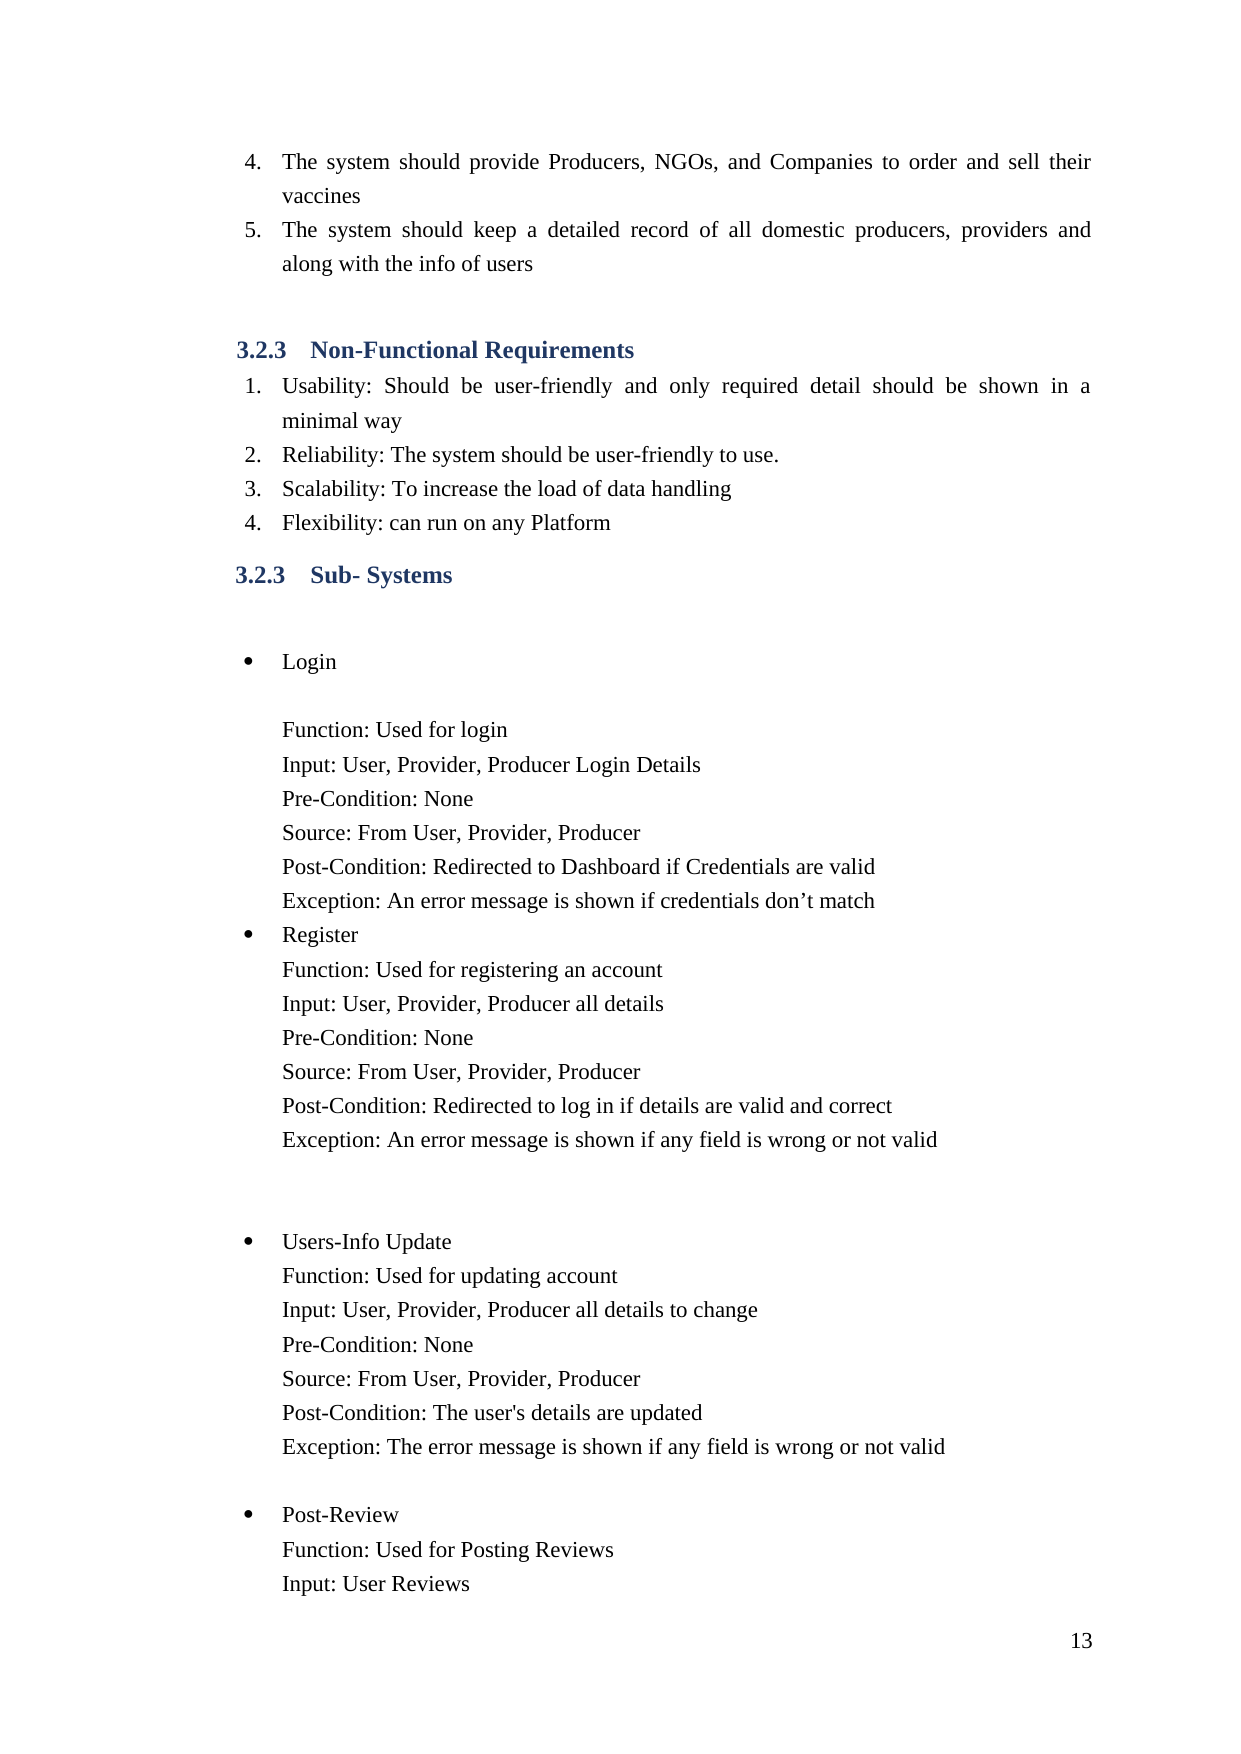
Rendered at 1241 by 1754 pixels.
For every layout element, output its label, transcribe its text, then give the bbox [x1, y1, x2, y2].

list Pre-Condition: None [282, 1024, 1092, 1050]
list The system should keep a detailed record of all domestic producers, providers and along with the info of users [244, 216, 1092, 277]
list Input: User Reviews [282, 1570, 1092, 1596]
list Function: Used for registering an account [282, 956, 1092, 982]
list Post-Review [244, 1501, 1092, 1528]
list Login [244, 648, 1092, 674]
list Input: User, Provider, Producer all details to change [282, 1296, 1092, 1323]
list Usability: Should be user-friendly and only required detail should be shown in a minimal way [244, 372, 1092, 433]
list Flexibility: can run on any Platform [244, 509, 1092, 536]
list Exception: The error message is shown if any field is wrong or not valid [282, 1433, 1092, 1459]
list Users-Info Update [244, 1228, 1092, 1254]
list Function: Used for login [282, 716, 1092, 743]
list Post-Condition: The user's details are updated [282, 1399, 1092, 1425]
list Exception: An error message is shown if any field is wrong or not valid [282, 1126, 1092, 1153]
subtitle Sub- Systems [235, 560, 1092, 589]
list Reliability: The system should be user-friendly to use. [244, 441, 1092, 467]
list Exception: An error message is shown if credentials don’t match [282, 887, 1092, 914]
list Scalability: To increase the load of data handling [244, 475, 1092, 501]
list Source: From User, Provider, Producer [282, 1365, 1092, 1391]
list Post-Condition: Redirected to log in if details are valid and correct [282, 1092, 1092, 1119]
list Pre-Condition: None [282, 1331, 1092, 1357]
list Pre-Condition: None [282, 785, 1092, 811]
list Register [244, 921, 1092, 948]
list Source: From User, Provider, Producer [282, 1058, 1092, 1084]
list The system should provide Producers, NGOs, and Companies to order and sell their vaccines [244, 148, 1092, 208]
list Post-Condition: Redirected to Dashboard if Credentials are valid [282, 853, 1092, 879]
list Input: User, Provider, Producer Login Details [282, 751, 1092, 777]
list Input: User, Provider, Producer all details [282, 990, 1092, 1016]
list Function: Used for updating account [282, 1262, 1092, 1289]
list Function: Used for Posting Reviews [282, 1536, 1092, 1562]
list Source: From User, Provider, Producer [282, 819, 1092, 845]
subtitle Non-Functional Requirements [236, 335, 1092, 364]
